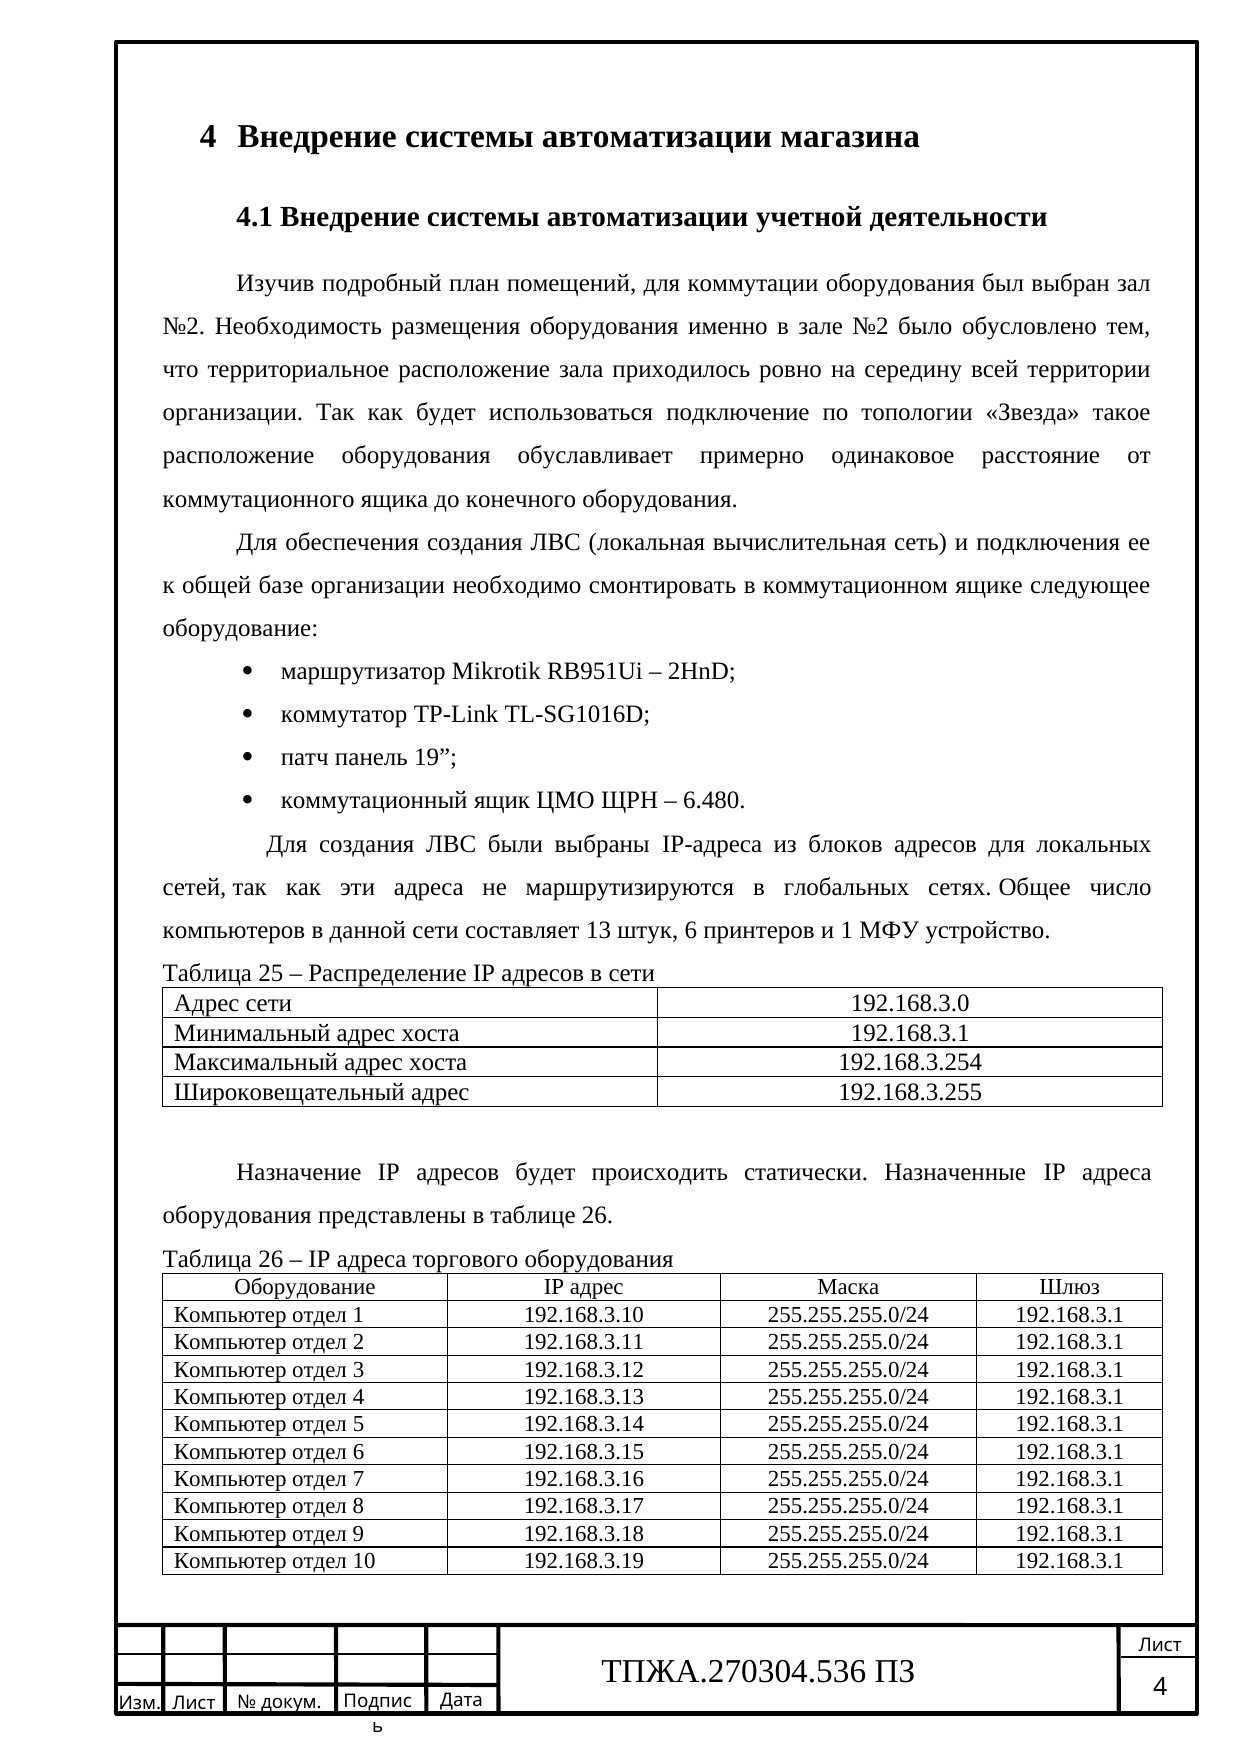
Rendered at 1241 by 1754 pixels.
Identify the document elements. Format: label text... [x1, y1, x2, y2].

table_cell Компьютер отдел 1 [163, 1301, 447, 1327]
table_cell 255.255.255.0/24 [721, 1356, 976, 1382]
table_cell 192.168.3.1 [977, 1328, 1162, 1354]
text Назначение IP адресов будет происходить статически. Назначенные IP адреса оборудования представлены в таблице 26. [162, 1157, 1152, 1229]
table_cell Компьютер отдел 2 [163, 1328, 447, 1354]
text Таблица 26 – IP адреса торгового оборудования [162, 1244, 1152, 1272]
table_cell Максимальный адрес хоста [163, 1048, 657, 1076]
table_header Шлюз [977, 1274, 1162, 1300]
table_cell Компьютер отдел 10 [163, 1548, 447, 1574]
table_header 192.168.3.0 [658, 988, 1162, 1017]
table_cell 255.255.255.0/24 [721, 1493, 976, 1519]
table_cell 192.168.3.11 [448, 1328, 720, 1354]
table_header Адрес сети [163, 988, 657, 1017]
table_cell 255.255.255.0/24 [721, 1465, 976, 1492]
table_cell 192.168.3.1 [977, 1520, 1162, 1546]
table_cell Минимальный адрес хоста [163, 1018, 657, 1046]
table_cell 255.255.255.0/24 [721, 1301, 976, 1327]
text Таблица 25 – Распределение IP адресов в сети [162, 958, 1152, 987]
table_cell 255.255.255.0/24 [721, 1548, 976, 1574]
text Для обеспечения создания ЛВС (локальная вычислительная сеть) и подключения ее к общей базе организации необходимо смонтировать в коммутационном ящике следующее оборудование: [162, 527, 1152, 642]
table_cell 192.168.3.1 [977, 1356, 1162, 1382]
table_cell Компьютер отдел 7 [163, 1465, 447, 1492]
table_cell 255.255.255.0/24 [721, 1438, 976, 1464]
list коммутационный ящик ЦМО ЩРН – 6.480. [243, 786, 1152, 814]
table_cell 192.168.3.1 [977, 1438, 1162, 1464]
table_cell Широковещательный адрес [163, 1077, 657, 1106]
text Для создания ЛВС были выбраны IP-адреса из блоков адресов для локальных сетей, так как эти адреса не маршрутизируются в глобальных сетях. Общее число компьютеров в данной сети составляет 13 штук, 6 принтеров и 1 МФУ устройство. [162, 829, 1152, 944]
table_cell 192.168.3.1 [977, 1383, 1162, 1409]
table_cell Компьютер отдел 9 [163, 1520, 447, 1546]
table_cell 192.168.3.254 [658, 1048, 1162, 1076]
table_cell 192.168.3.15 [448, 1438, 720, 1464]
table_cell 192.168.3.1 [977, 1548, 1162, 1574]
table_cell 192.168.3.12 [448, 1356, 720, 1382]
table_header IP адрес [448, 1274, 720, 1300]
table_cell 192.168.3.1 [977, 1465, 1162, 1492]
subtitle 4.1 Внедрение системы автоматизации учетной деятельности [236, 199, 1152, 233]
table_cell 192.168.3.255 [658, 1077, 1162, 1106]
table_cell 192.168.3.1 [658, 1018, 1162, 1046]
table_cell 192.168.3.1 [977, 1301, 1162, 1327]
list коммутатор TP-Link TL-SG1016D; [243, 699, 1152, 728]
table_cell 255.255.255.0/24 [721, 1410, 976, 1437]
table_header Маска [721, 1274, 976, 1300]
table_cell 192.168.3.13 [448, 1383, 720, 1409]
table_cell 255.255.255.0/24 [721, 1328, 976, 1354]
table_header Оборудование [163, 1274, 447, 1300]
table_cell 192.168.3.19 [448, 1548, 720, 1574]
list маршрутизатор Mikrotik RB951Ui – 2HnD; [243, 656, 1152, 685]
table_cell Компьютер отдел 8 [163, 1493, 447, 1519]
table_cell Компьютер отдел 6 [163, 1438, 447, 1464]
table_cell 192.168.3.1 [977, 1410, 1162, 1437]
table_cell 192.168.3.10 [448, 1301, 720, 1327]
table_cell 255.255.255.0/24 [721, 1520, 976, 1546]
table_cell 255.255.255.0/24 [721, 1383, 976, 1409]
subtitle Внедрение системы автоматизации магазина [199, 117, 1152, 155]
table_cell 192.168.3.16 [448, 1465, 720, 1492]
table_cell 192.168.3.17 [448, 1493, 720, 1519]
table_cell Компьютер отдел 4 [163, 1383, 447, 1409]
table_cell Компьютер отдел 5 [163, 1410, 447, 1437]
list патч панель 19”; [243, 742, 1152, 771]
text Изучив подробный план помещений, для коммутации оборудования был выбран зал №2. Необходимость размещения оборудования именно в зале №2 было обусловлено тем, что территориальное расположение зала приходилось ровно на середину всей территории организации. Так как будет использоваться подключение по топологии «Звезда» такое расположение оборудования обуславливает примерно одинаковое расстояние от коммутационного ящика до конечного оборудования. [162, 268, 1152, 512]
table_cell 192.168.3.1 [977, 1493, 1162, 1519]
table_cell 192.168.3.14 [448, 1410, 720, 1437]
table_cell Компьютер отдел 3 [163, 1356, 447, 1382]
table_cell 192.168.3.18 [448, 1520, 720, 1546]
